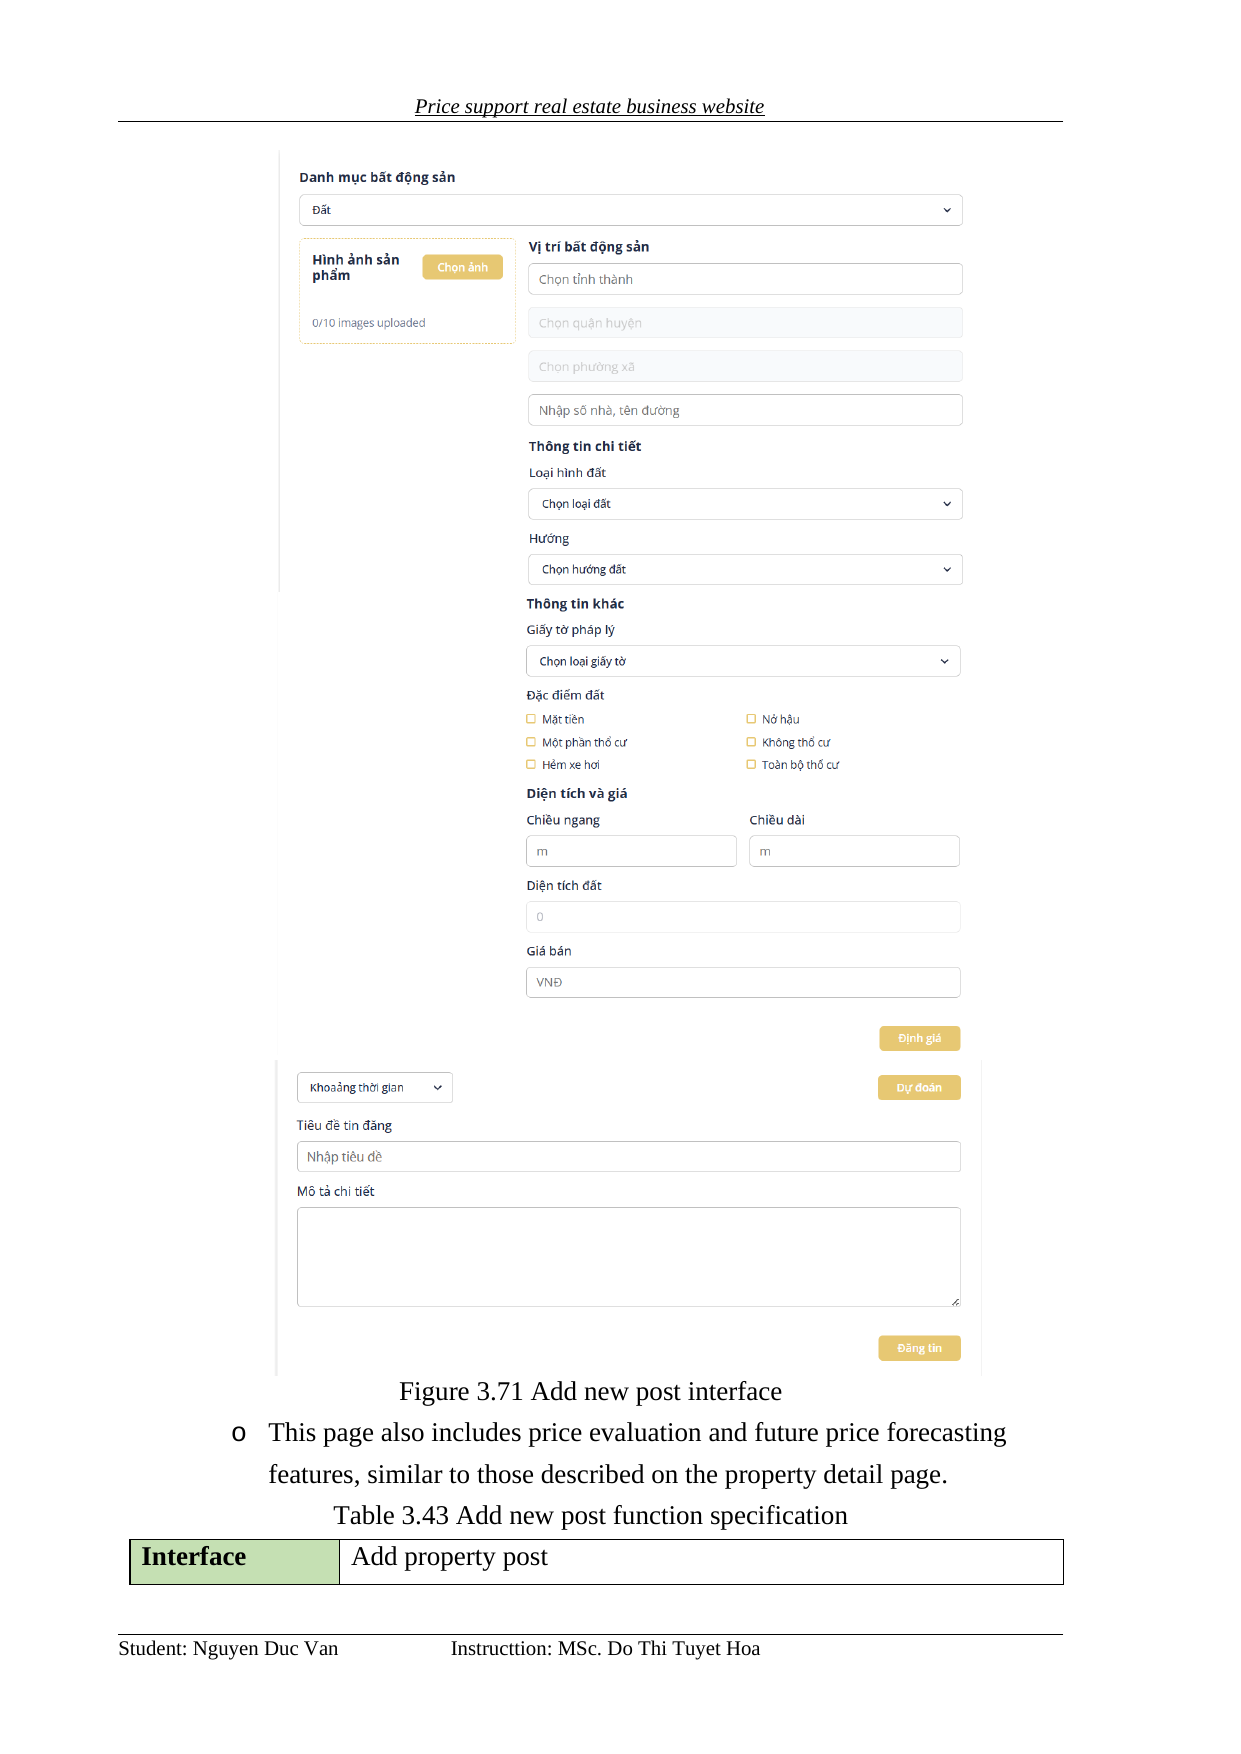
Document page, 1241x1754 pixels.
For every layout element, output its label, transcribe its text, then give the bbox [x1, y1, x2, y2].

table_header Interface [131, 1540, 339, 1584]
list This page also includes price evaluation and future price forecasting features, similar to those described on the property detail page. [231, 1416, 1063, 1489]
picture [277, 150, 979, 1055]
table_header Add property post [340, 1540, 1063, 1584]
picture [274, 1060, 982, 1376]
